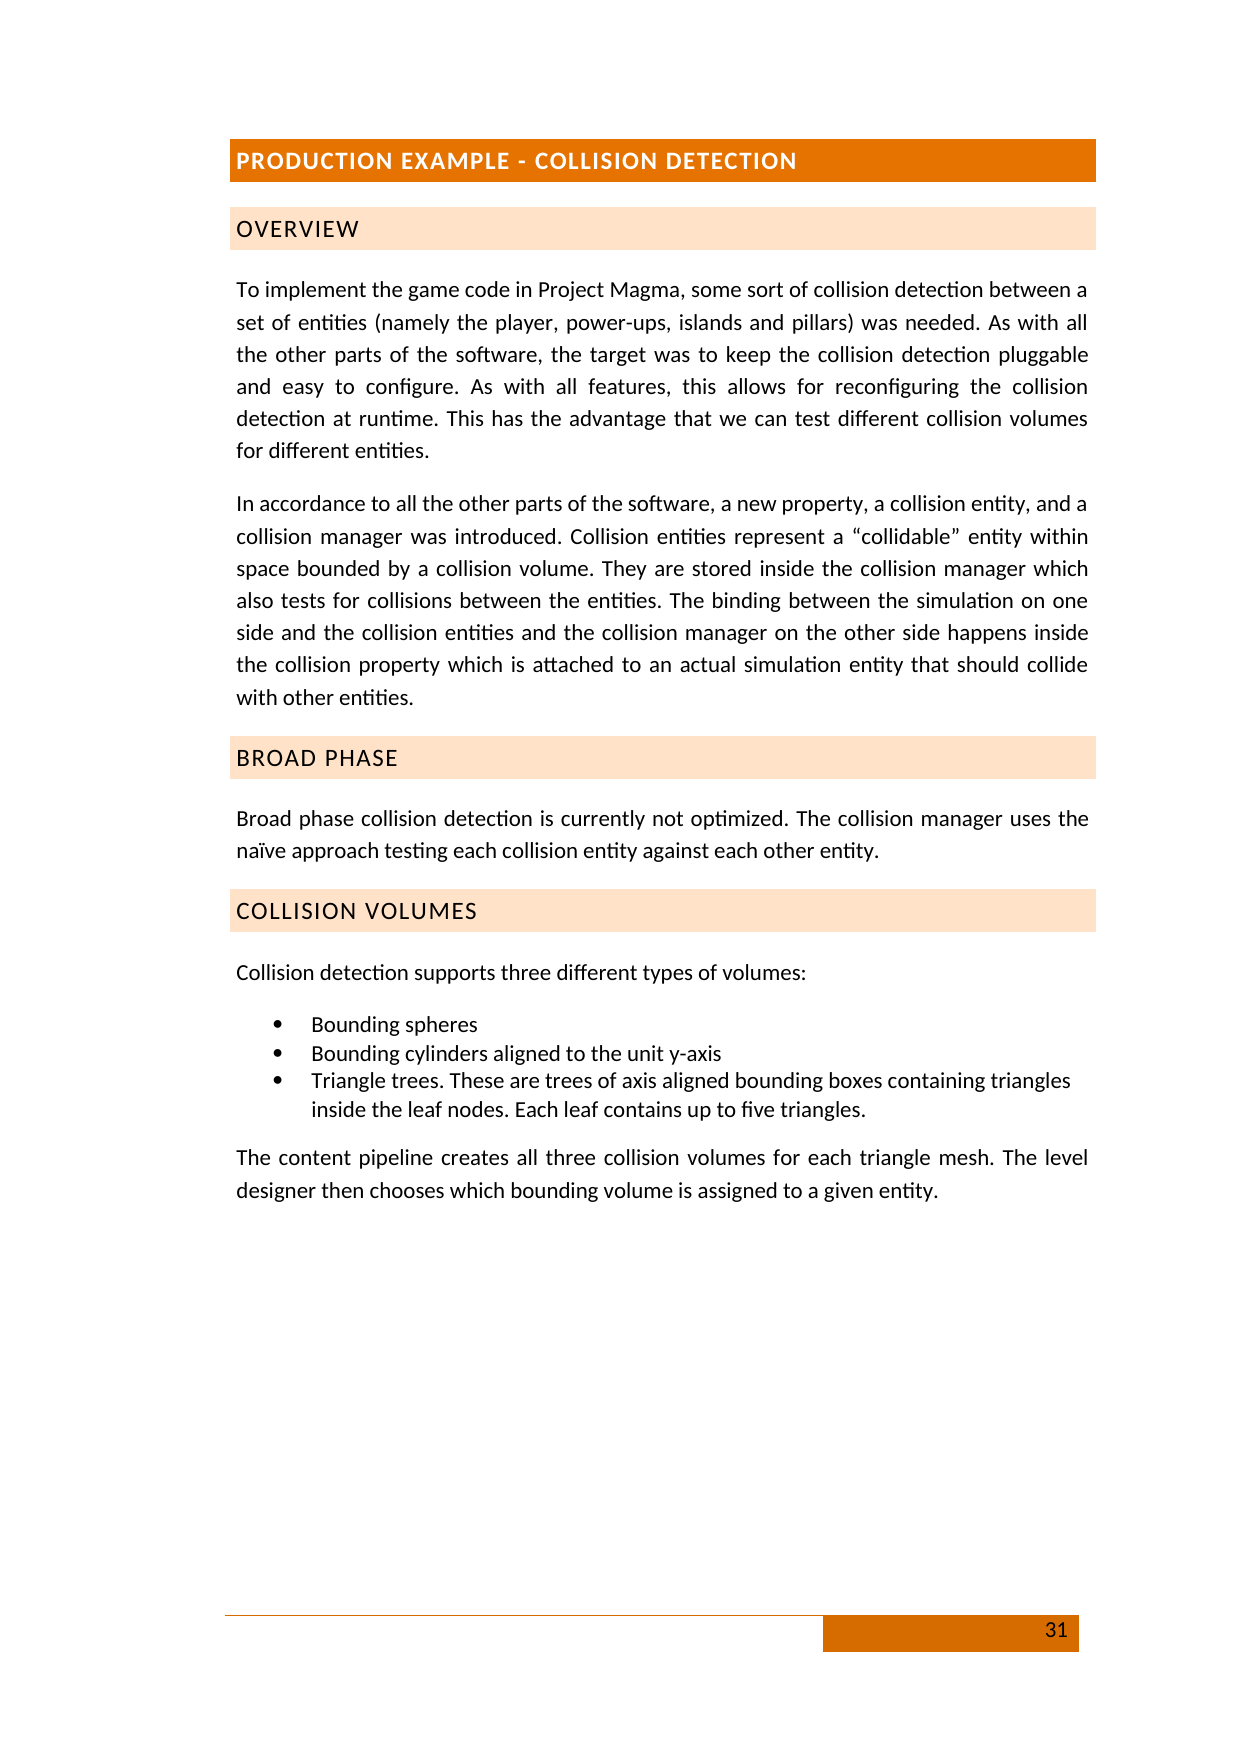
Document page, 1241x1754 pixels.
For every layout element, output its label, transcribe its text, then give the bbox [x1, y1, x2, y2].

subtitle Broad Phase [236, 742, 1090, 772]
subtitle Collision Volumes [236, 896, 1090, 926]
text The content pipeline creates all three collision volumes for each triangle mesh. The level designer then chooses which bounding volume is assigned to a given entity. [236, 1143, 1090, 1204]
text Collision detection supports three different types of volumes: [236, 958, 1090, 986]
text To implement the game code in Project Magma, some sort of collision detection between a set of entities (namely the player, power-ups, islands and pillars) was needed. As with all the other parts of the software, the target was to keep the collision detection pluggable and easy to configure. As with all features, this allows for reconfiguring the collision detection at runtime. This has the advantage that we can test different collision volumes for different entities. [236, 276, 1090, 464]
list Bounding spheres [274, 1011, 1090, 1039]
list Bounding cylinders aligned to the unit y-axis [274, 1039, 1090, 1067]
subtitle Production Example - Collision Detection [236, 145, 1090, 176]
list Triangle trees. These are trees of axis aligned bounding boxes containing triangles inside the leaf nodes. Each leaf contains up to five triangles. [274, 1067, 1090, 1123]
text Broad phase collision detection is currently not optimized. The collision manager uses the naïve approach testing each collision entity against each other entity. [236, 804, 1090, 864]
subtitle Overview [236, 214, 1090, 244]
text In accordance to all the other parts of the software, a new property, a collision entity, and a collision manager was introduced. Collision entities represent a “collidable” entity within space bounded by a collision volume. They are stored inside the collision manager which also tests for collisions between the entities. The binding between the simulation on one side and the collision entities and the collision manager on the other side happens inside the collision property which is attached to an actual simulation entity that should collide with other entities. [236, 489, 1090, 711]
